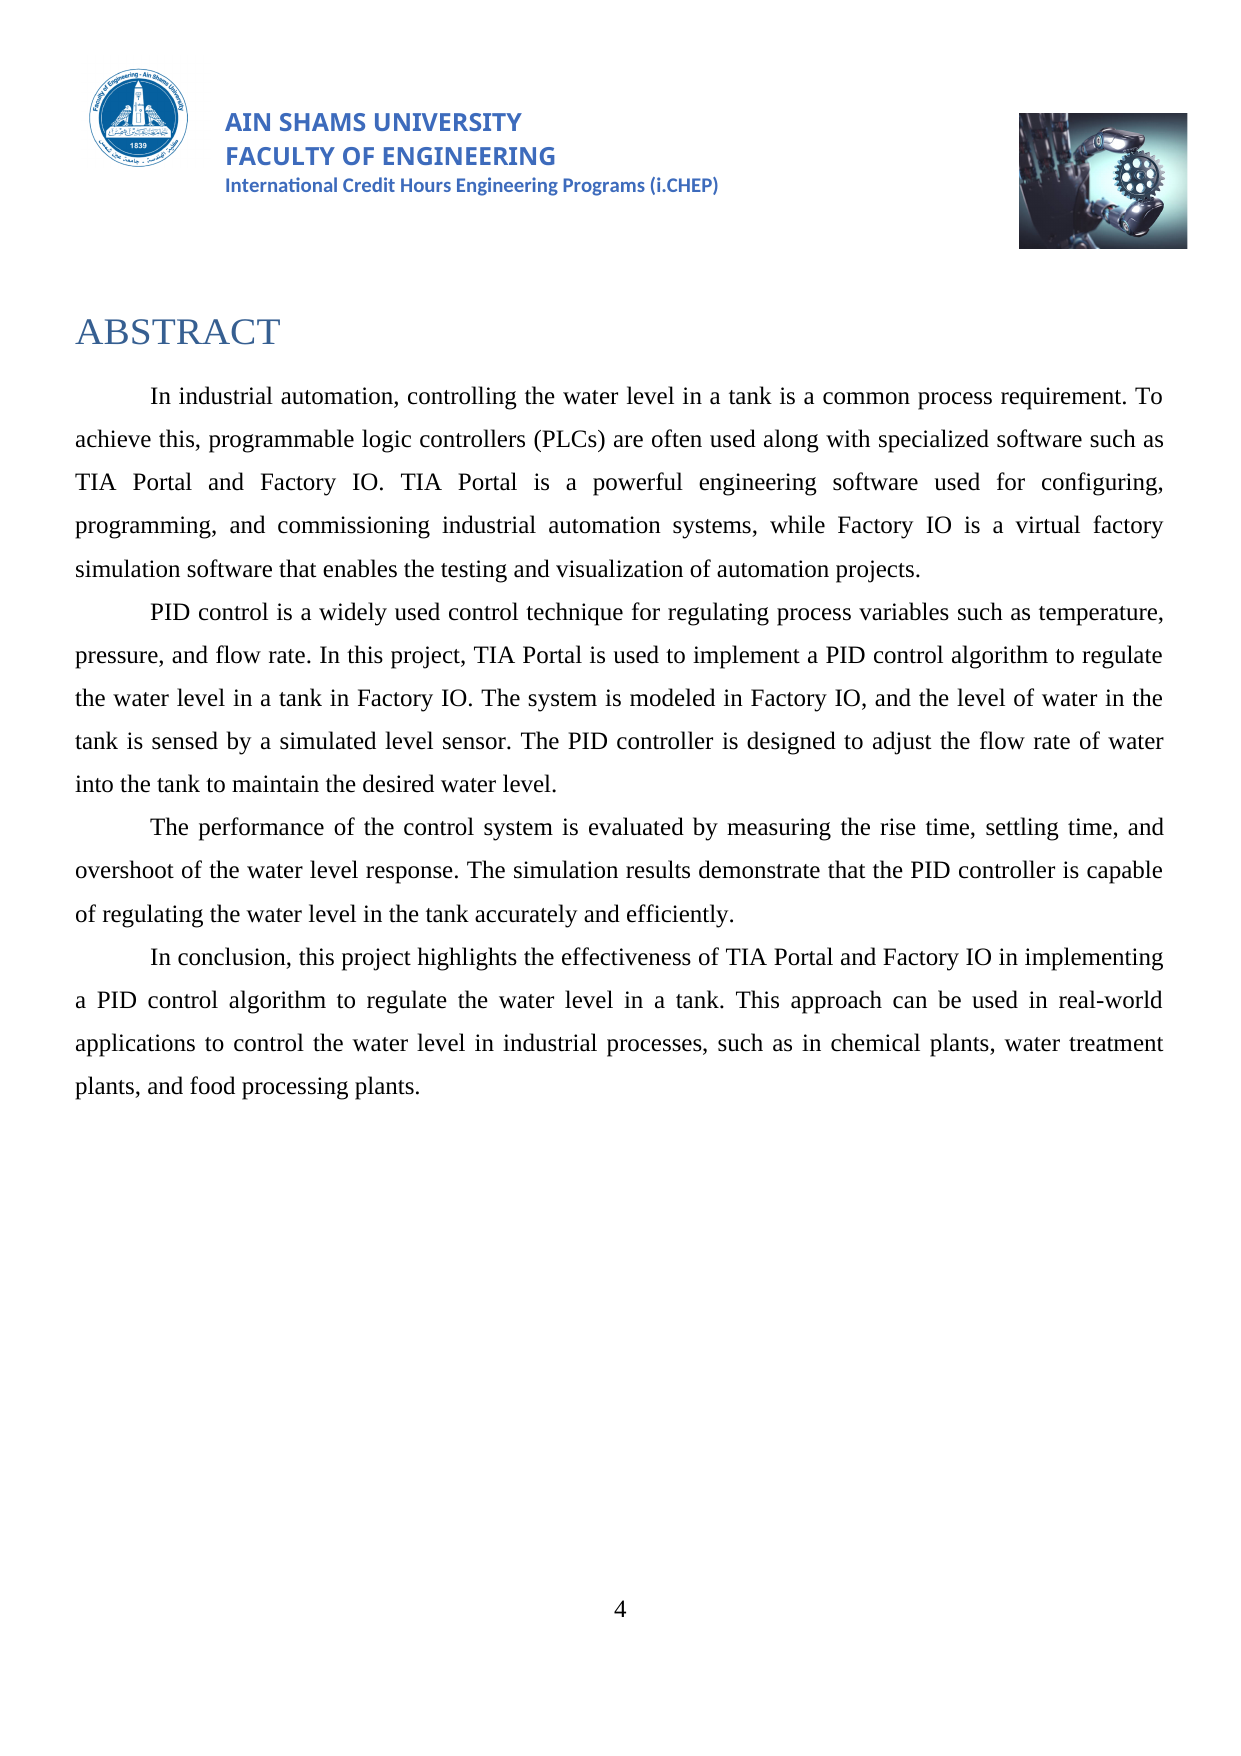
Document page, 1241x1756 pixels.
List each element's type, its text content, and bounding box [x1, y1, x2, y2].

text PID control is a widely used control technique for regulating process variables such as temperature, pressure, and flow rate. In this project, TIA Portal is used to implement a PID control algorithm to regulate the water level in a tank in Factory IO. The system is modeled in Factory IO, and the level of water in the tank is sensed by a simulated level sensor. The PID controller is designed to adjust the flow rate of water into the tank to maintain the desired water level. [75, 597, 1165, 798]
text The performance of the control system is evaluated by measuring the rise time, settling time, and overshoot of the water level response. The simulation results demonstrate that the PID controller is capable of regulating the water level in the tank accurately and efficiently. [75, 812, 1165, 927]
picture [1019, 113, 1188, 249]
picture [80, 55, 211, 168]
text In industrial automation, controlling the water level in a tank is a common process requirement. To achieve this, programmable logic controllers (PLCs) are often used along with specialized software such as TIA Portal and Factory IO. TIA Portal is a powerful engineering software used for configuring, programming, and commissioning industrial automation systems, while Factory IO is a virtual factory simulation software that enables the testing and visualization of automation projects. [75, 381, 1165, 582]
subtitle ABSTRACT [75, 309, 1165, 352]
text In conclusion, this project highlights the effectiveness of TIA Portal and Factory IO in implementing a PID control algorithm to regulate the water level in a tank. This approach can be used in real-world applications to control the water level in industrial processes, such as in chemical plants, water treatment plants, and food processing plants. [75, 942, 1165, 1100]
